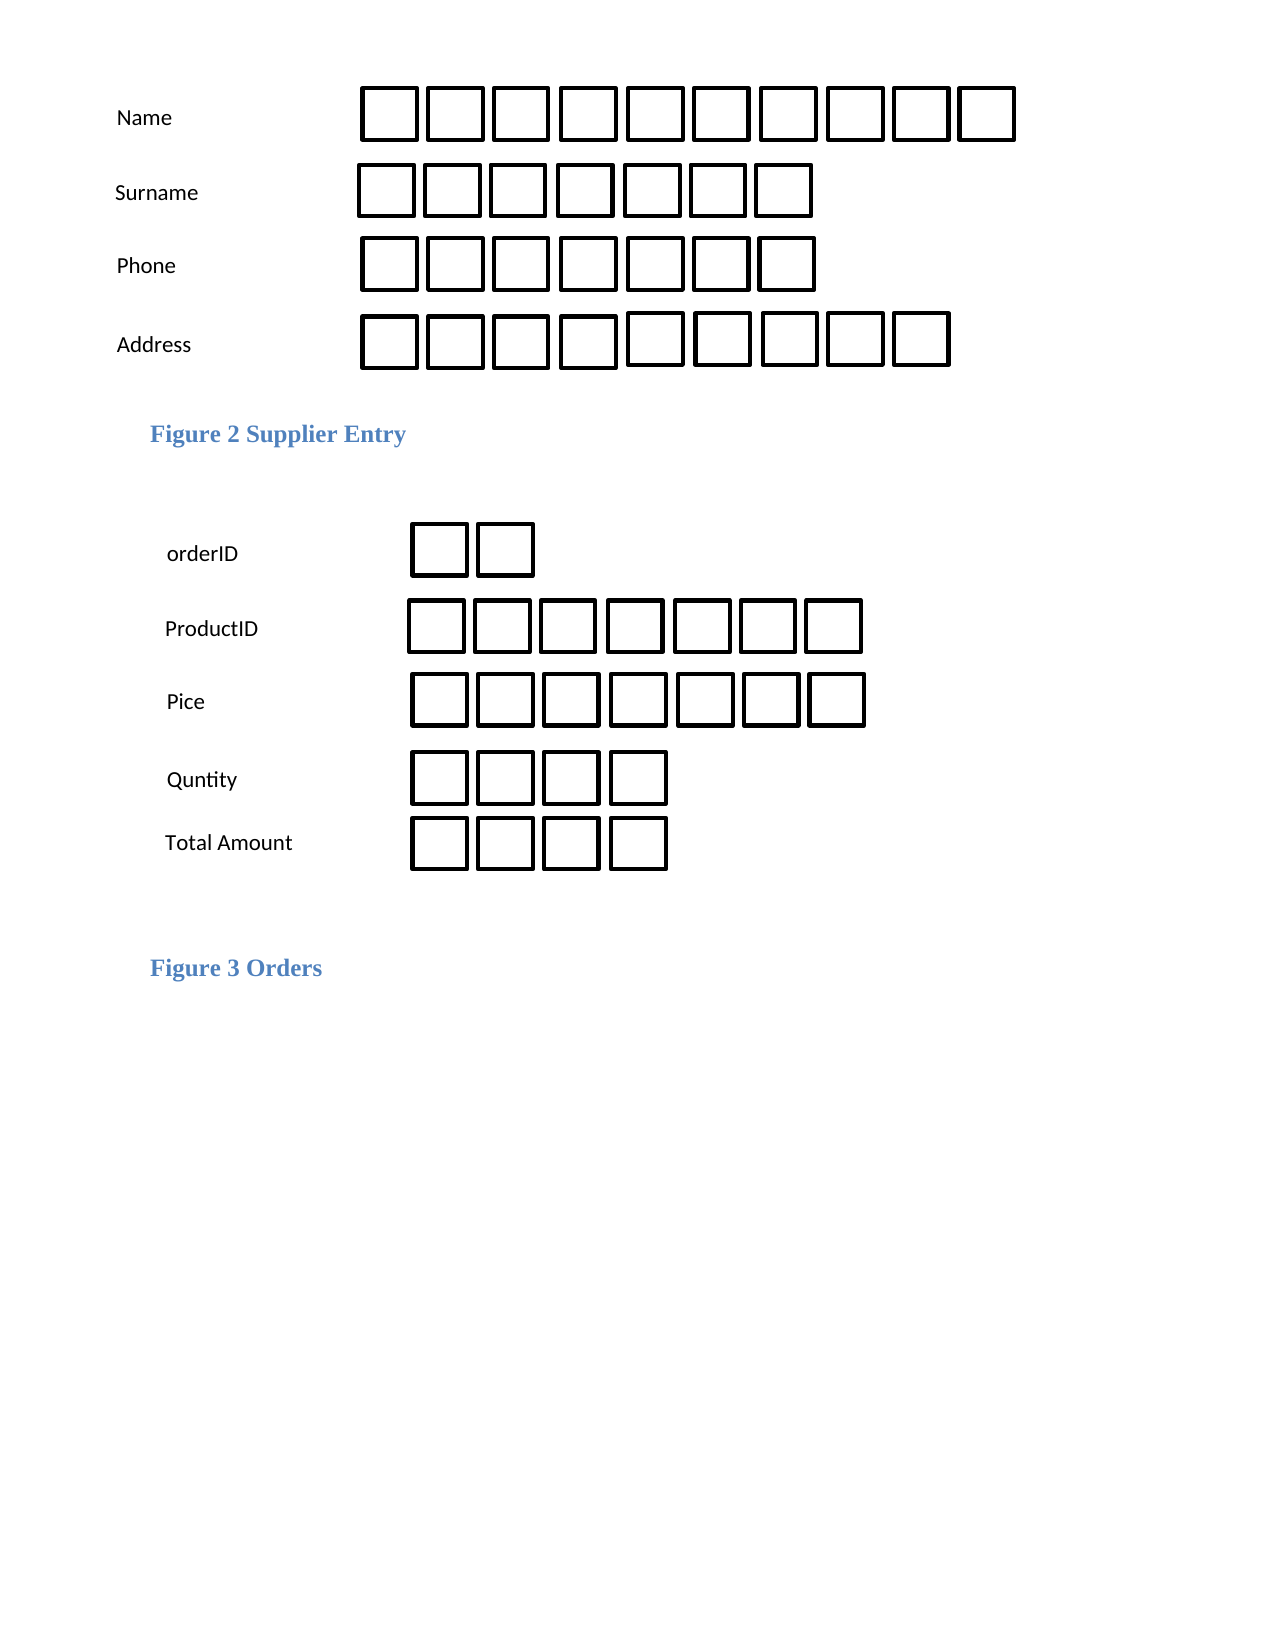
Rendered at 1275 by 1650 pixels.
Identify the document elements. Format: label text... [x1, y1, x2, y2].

text Figure 3 Orders [150, 953, 1125, 982]
text Figure 2 Supplier Entry [150, 419, 1125, 448]
